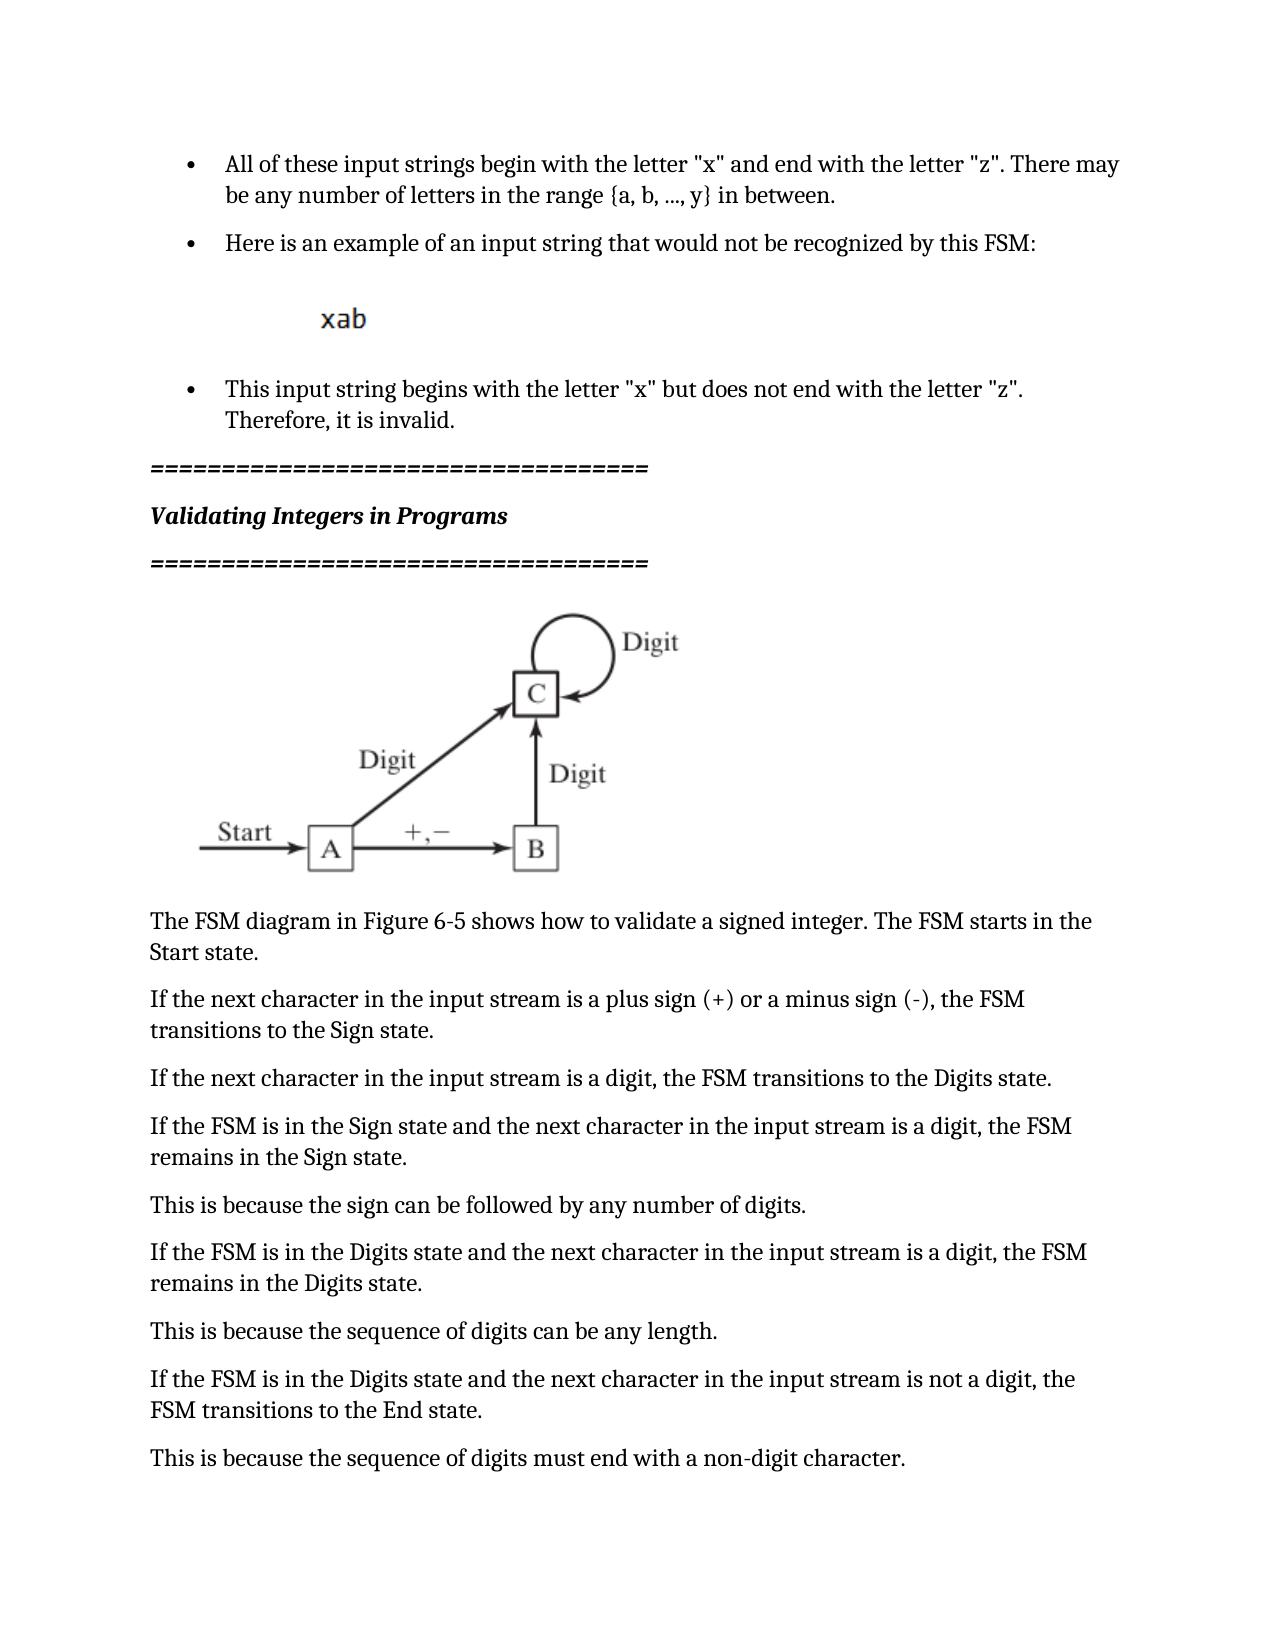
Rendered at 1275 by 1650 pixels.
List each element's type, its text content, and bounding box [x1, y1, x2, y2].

list All of these input strings begin with the letter "x" and end with the letter "z". There may be any number of letters in the range {a, b, ..., y} in between. [187, 150, 1125, 210]
picture [150, 276, 569, 357]
list This input string begins with the letter "x" but does not end with the letter "z". Therefore, it is invalid. [187, 375, 1125, 435]
text If the next character in the input stream is a plus sign (+) or a minus sign (-), the FSM transitions to the Sign state. [150, 985, 1125, 1045]
text This is because the sequence of digits must end with a non-digit character. [150, 1443, 1125, 1472]
text This is because the sign can be followed by any number of digits. [150, 1191, 1125, 1219]
text =================================== [150, 549, 1125, 578]
text =================================== [150, 454, 1125, 483]
text Validating Integers in Programs [150, 502, 1125, 530]
list Here is an example of an input string that would not be recognized by this FSM: [187, 229, 1125, 257]
text If the next character in the input stream is a digit, the FSM transitions to the Digits state. [150, 1064, 1125, 1093]
text If the FSM is in the Digits state and the next character in the input stream is not a digit, the FSM transitions to the End state. [150, 1365, 1125, 1424]
picture [150, 597, 758, 888]
text If the FSM is in the Digits state and the next character in the input stream is a digit, the FSM remains in the Digits state. [150, 1238, 1125, 1298]
text This is because the sequence of digits can be any length. [150, 1317, 1125, 1346]
text If the FSM is in the Sign state and the next character in the input stream is a digit, the FSM remains in the Sign state. [150, 1112, 1125, 1172]
text The FSM diagram in Figure 6-5 shows how to validate a signed integer. The FSM starts in the Start state. [150, 907, 1125, 966]
